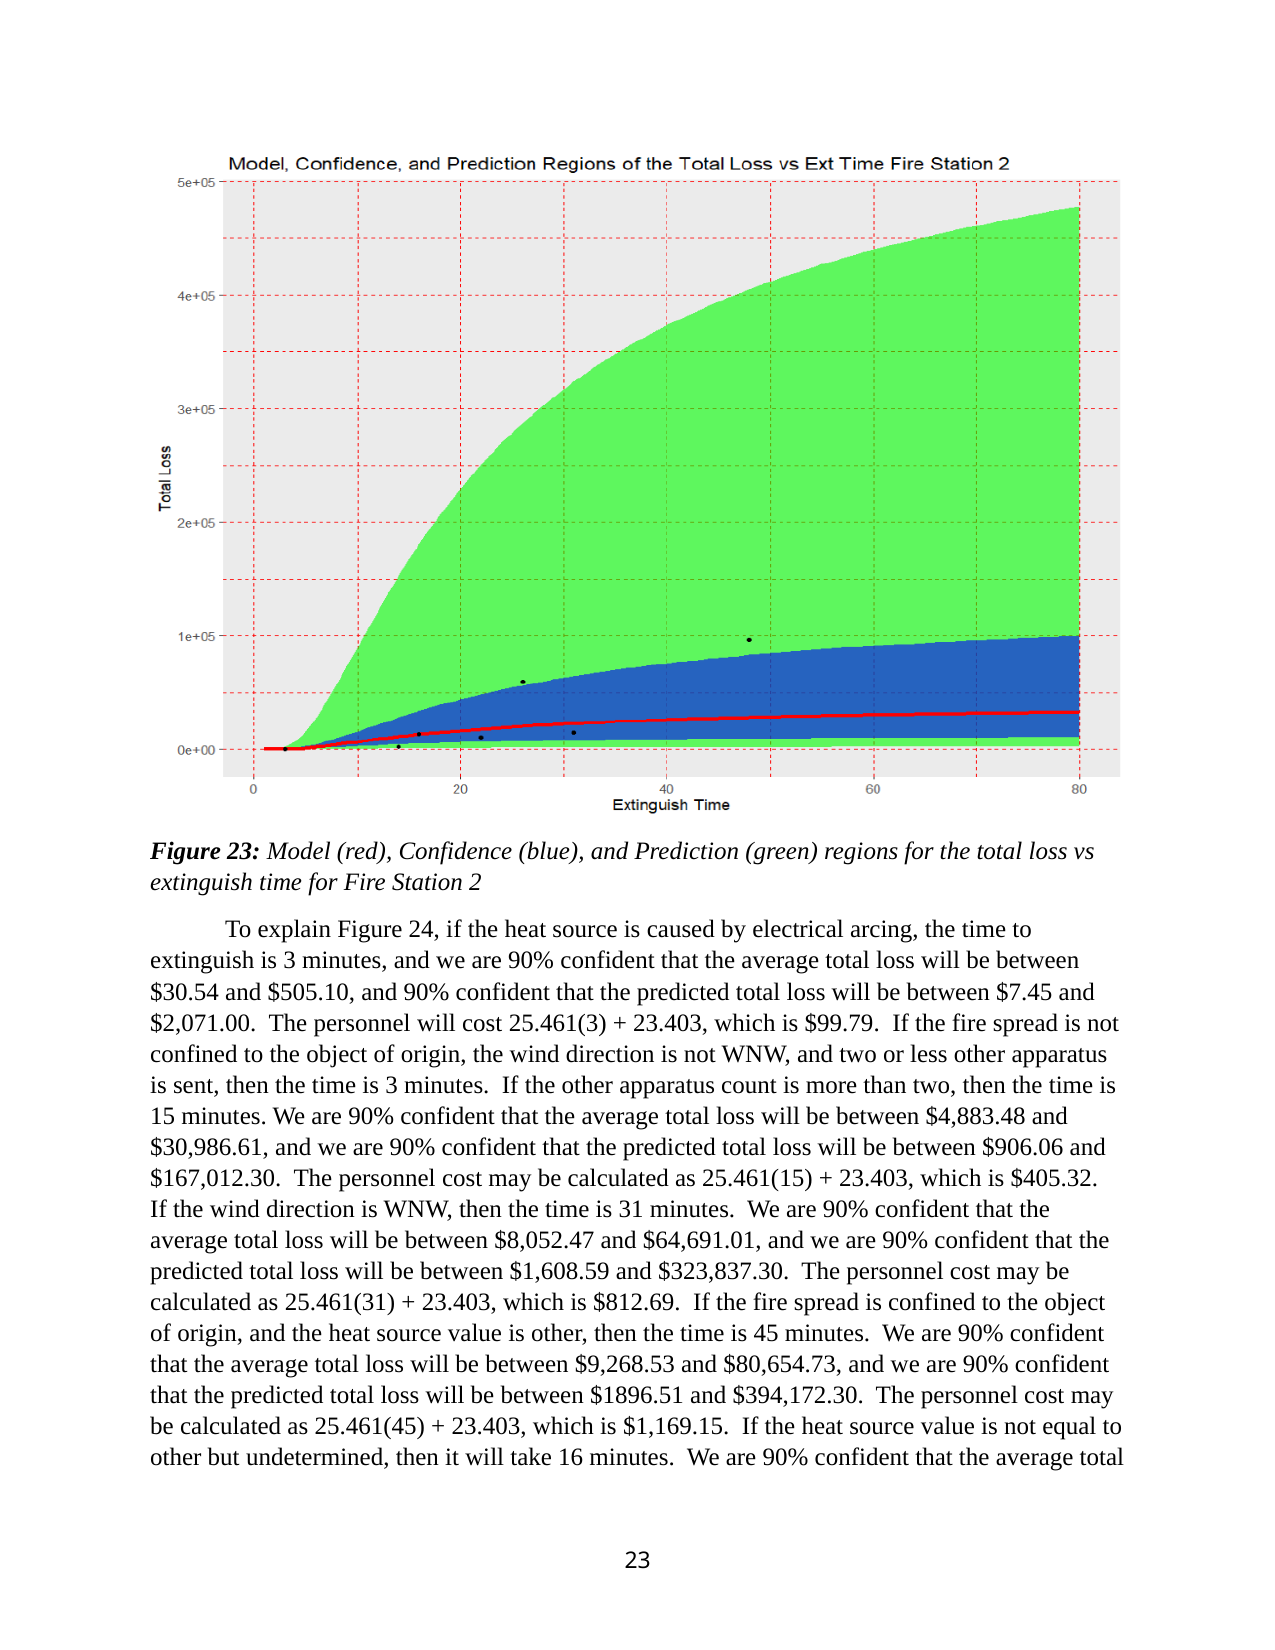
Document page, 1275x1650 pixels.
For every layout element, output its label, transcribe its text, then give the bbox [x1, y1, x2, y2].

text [150, 914, 1125, 1471]
text Figure 23: Model (red), Confidence (blue), and Prediction (green) regions for the total loss vs extinguish time for Fire Station 2 [150, 836, 1125, 896]
picture [150, 150, 1125, 817]
